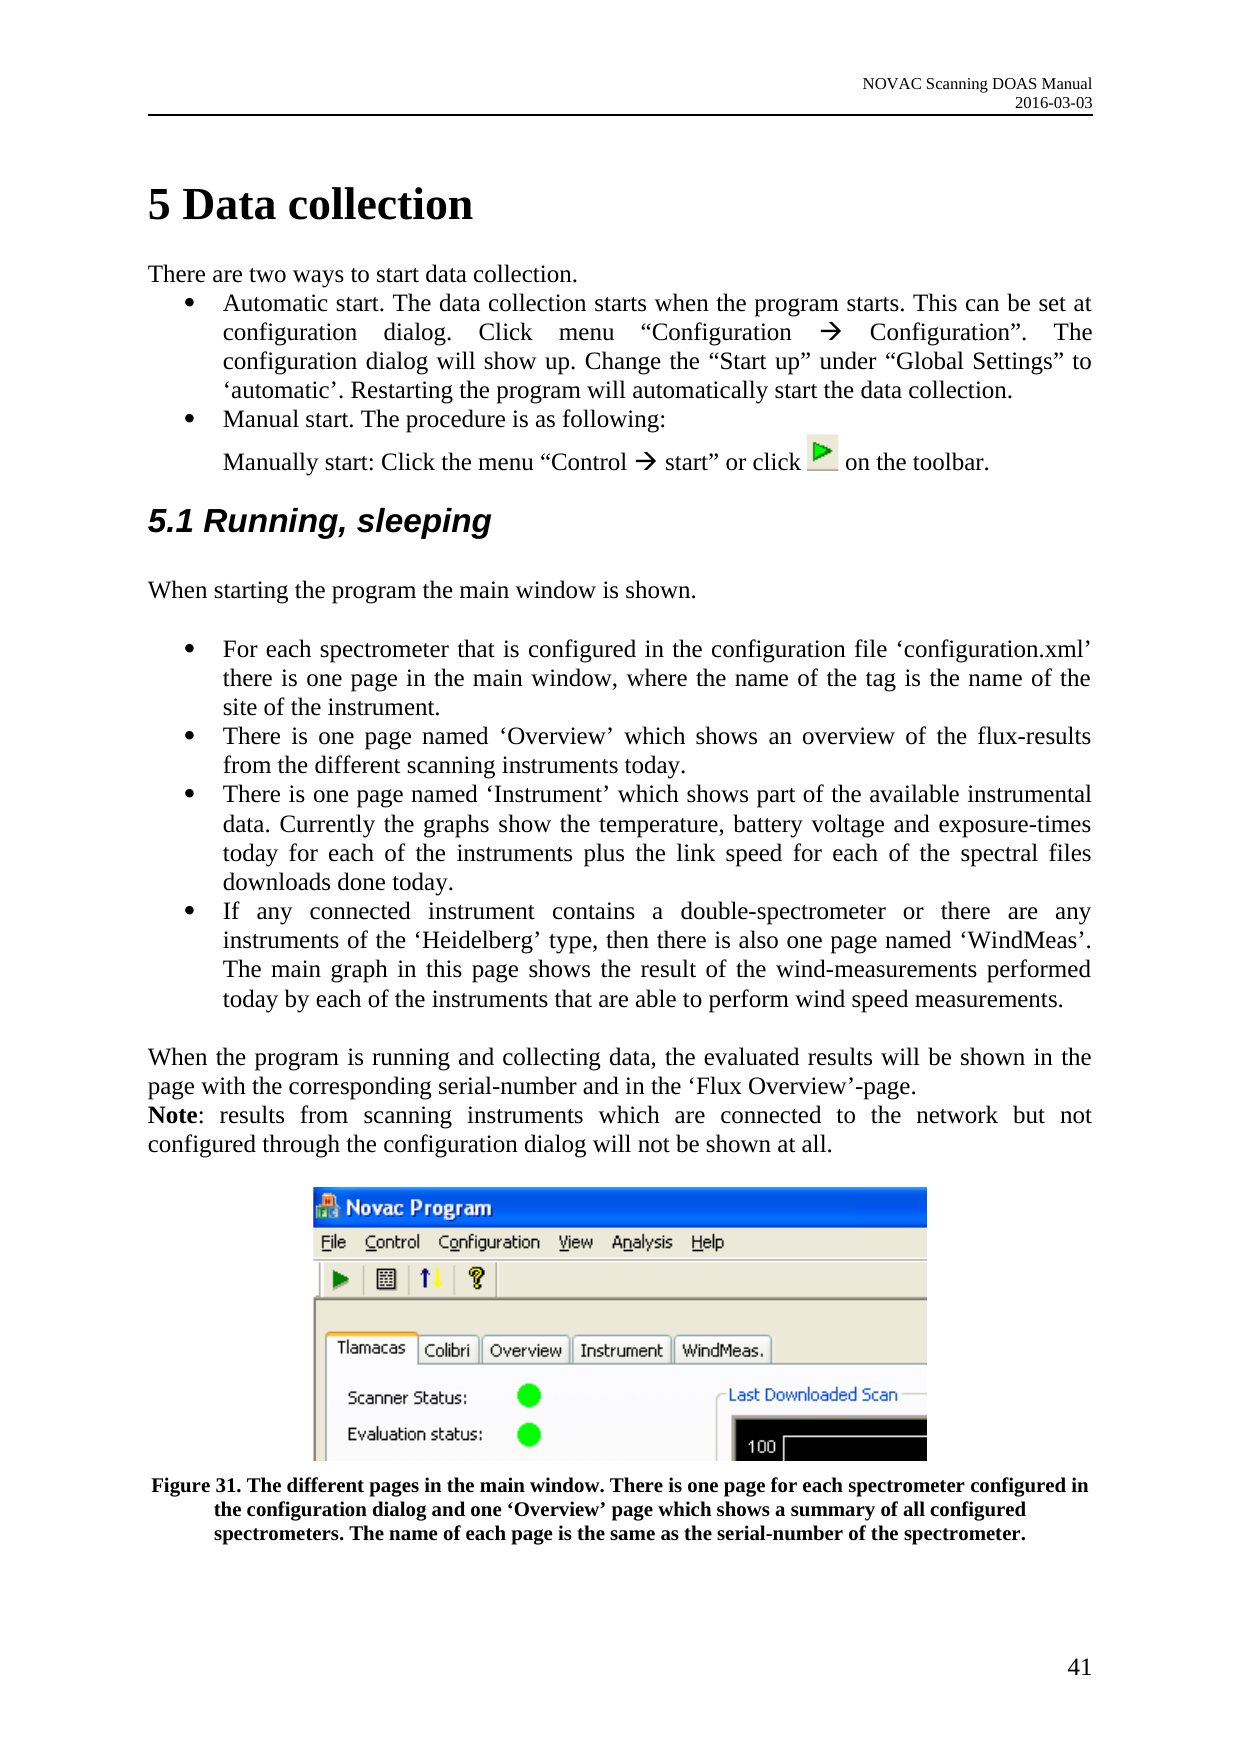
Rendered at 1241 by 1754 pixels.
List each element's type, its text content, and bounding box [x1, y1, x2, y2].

picture [807, 433, 839, 471]
text When starting the program the main window is shown. [148, 575, 1093, 604]
text When the program is running and collecting data, the evaluated results will be shown in the page with the corresponding serial-number and in the ‘Flux Overview’-page. [148, 1042, 1093, 1100]
list Manual start. The procedure is as following: [185, 404, 1093, 433]
subtitle 5.1 Running, sleeping [148, 501, 1093, 539]
list For each spectrometer that is configured in the configuration file ‘configuration.xml’ there is one page in the main window, where the name of the tag is the name of the site of the instrument. [185, 633, 1093, 721]
picture [313, 1187, 927, 1461]
list There is one page named ‘Overview’ which shows an overview of the flux-results from the different scanning instruments today. [185, 721, 1093, 779]
subtitle 5 Data collection [148, 176, 1093, 229]
text Figure . The different pages in the main window. There is one page for each spectrometer configured in the configuration dialog and one ‘Overview’ page which shows a summary of all configured spectrometers. The name of each page is the same as the serial-number of the spectrometer. [148, 1473, 1093, 1545]
list There is one page named ‘Instrument’ which shows part of the available instrumental data. Currently the graphs show the temperature, battery voltage and exposure-times today for each of the instruments plus the link speed for each of the spectral files downloads done today. [185, 779, 1093, 896]
text Note: results from scanning instruments which are connected to the network but not configured through the configuration dialog will not be shown at all. [148, 1100, 1093, 1158]
text There are two ways to start data collection. [148, 258, 1093, 287]
list Automatic start. The data collection starts when the program starts. This can be set at configuration dialog. Click menu “Configuration Configuration”. The configuration dialog will show up. Change the “Start up” under “Global Settings” to ‘automatic’. Restarting the program will automatically start the data collection. [185, 287, 1093, 404]
text Manually start: Click the menu “Control start” or click on the toolbar. [223, 433, 1093, 476]
list If any connected instrument contains a double-spectrometer or there are any instruments of the ‘’ type, then there is also one page named ‘WindMeas’. The main graph in this page shows the result of the wind-measurements performed today by each of the instruments that are able to perform wind speed measurements. [185, 896, 1093, 1012]
